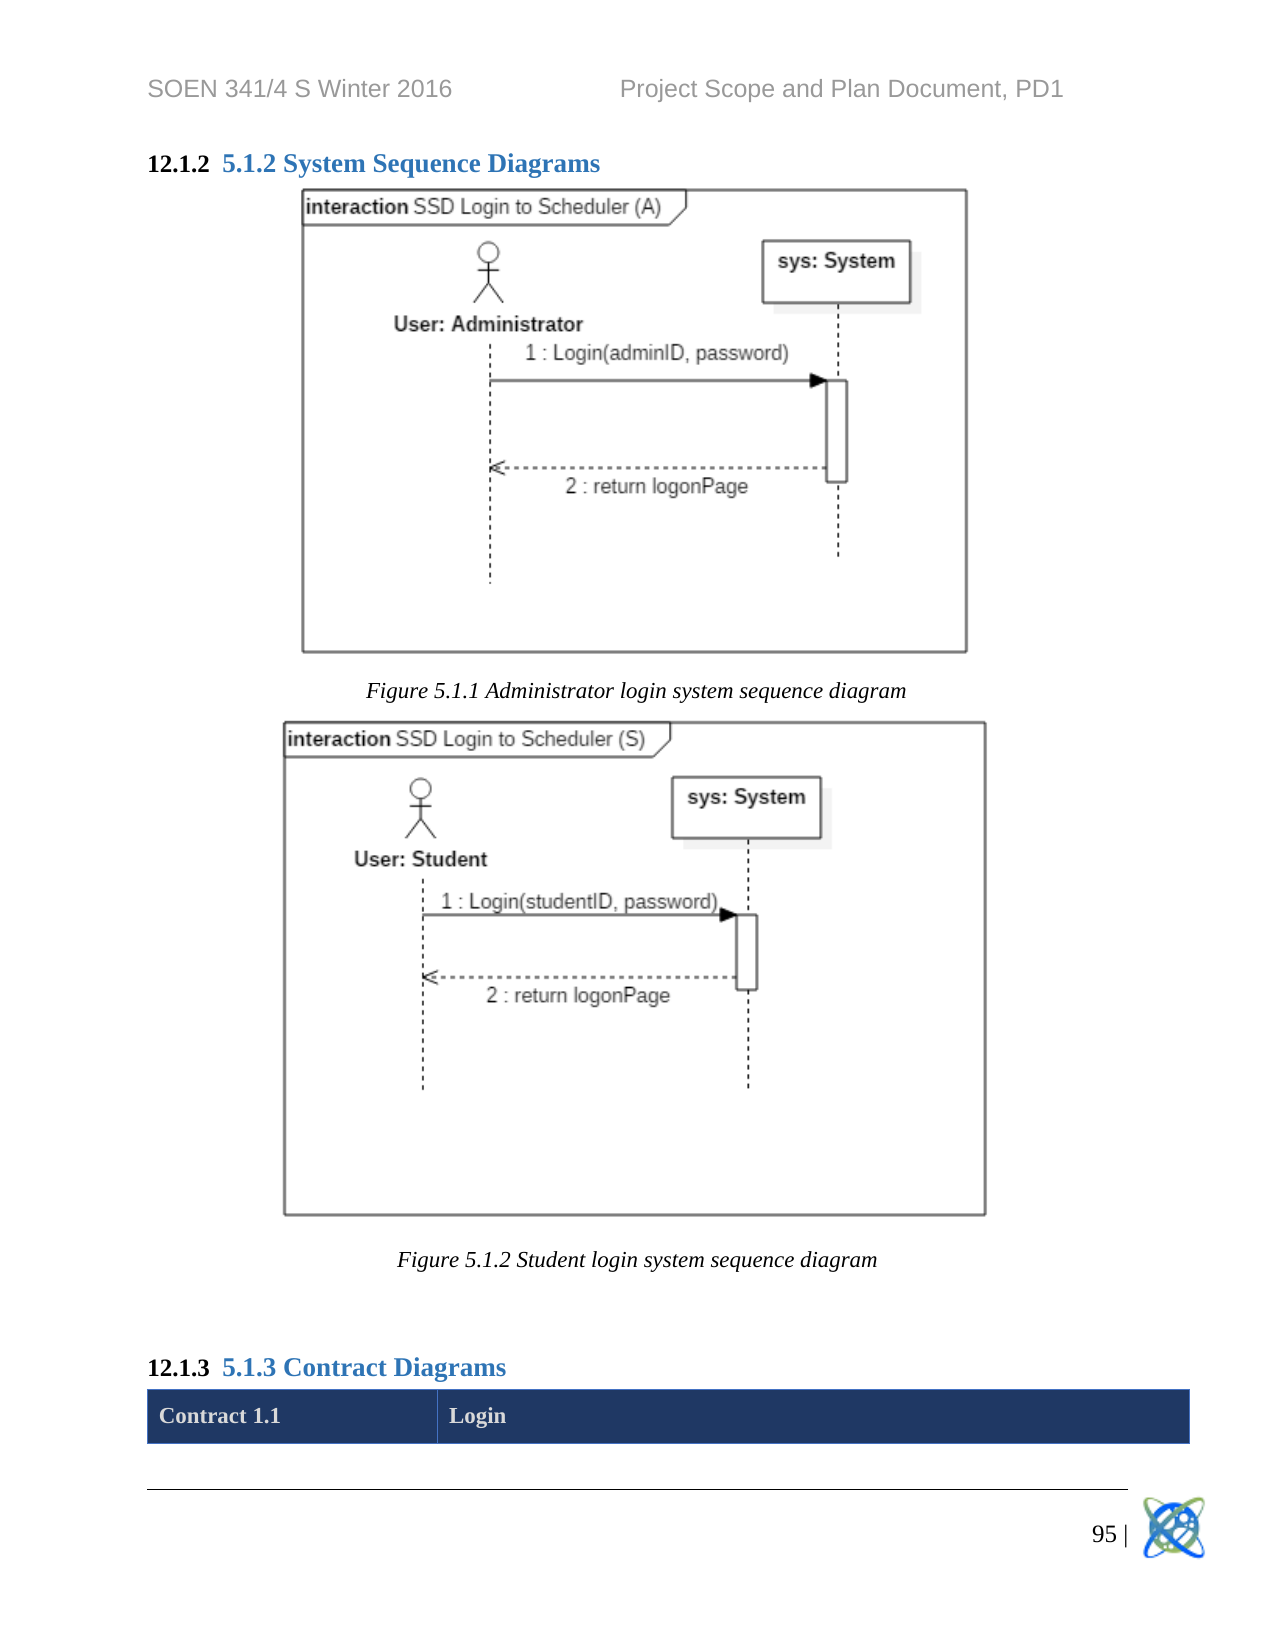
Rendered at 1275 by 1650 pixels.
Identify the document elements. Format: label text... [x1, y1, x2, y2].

picture [1123, 1490, 1224, 1566]
picture [277, 715, 998, 1234]
text 5.1.3 Contract Diagrams [147, 1352, 1128, 1383]
table_header Contract 1.1 [148, 1390, 437, 1443]
table_header Login [438, 1390, 1189, 1443]
text 5.1.2 System Sequence Diagrams [147, 147, 1128, 178]
text Figure 5.1.1 Administrator login system sequence diagram [147, 677, 1128, 703]
text Figure 5.1.2 Student login system sequence diagram [147, 1246, 1128, 1273]
picture [300, 184, 976, 665]
